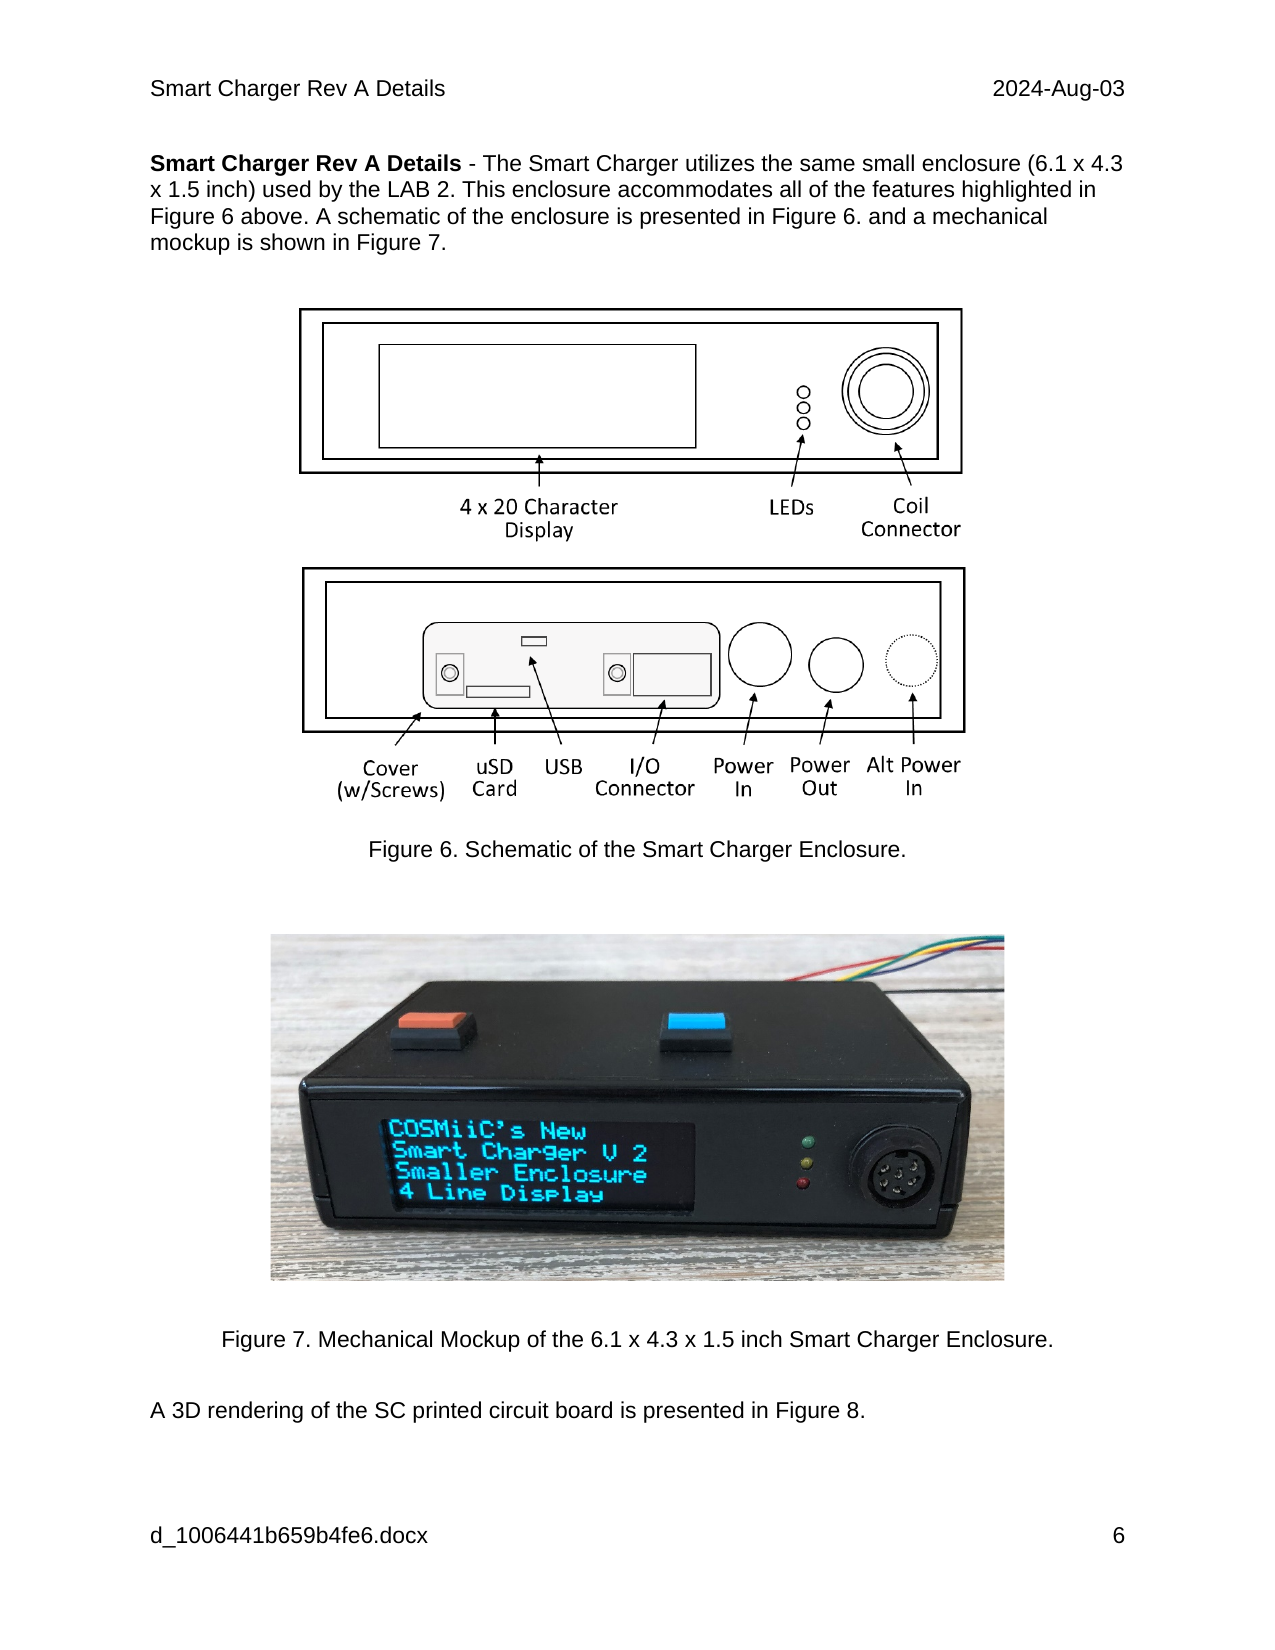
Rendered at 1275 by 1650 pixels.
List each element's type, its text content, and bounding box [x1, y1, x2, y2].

picture [299, 308, 976, 818]
text Figure 6. Schematic of the Smart Charger Enclosure. [150, 836, 1125, 863]
picture [270, 934, 1005, 1281]
text Figure 7. Mechanical Mockup of the 6.1 x 4.3 x 1.5 inch Smart Charger Enclosure. [150, 1326, 1125, 1352]
text A 3D rendering of the SC printed circuit board is presented in Figure 8. [150, 1397, 1125, 1424]
text Smart Charger Rev A Details - The Smart Charger utilizes the same small enclosure (6.1 x 4.3 x 1.5 inch) used by the LAB 2. This enclosure accommodates all of the features highlighted in Figure 6 above. A schematic of the enclosure is presented in Figure 6. and a mechanical mockup is shown in Figure 7. [150, 150, 1125, 255]
